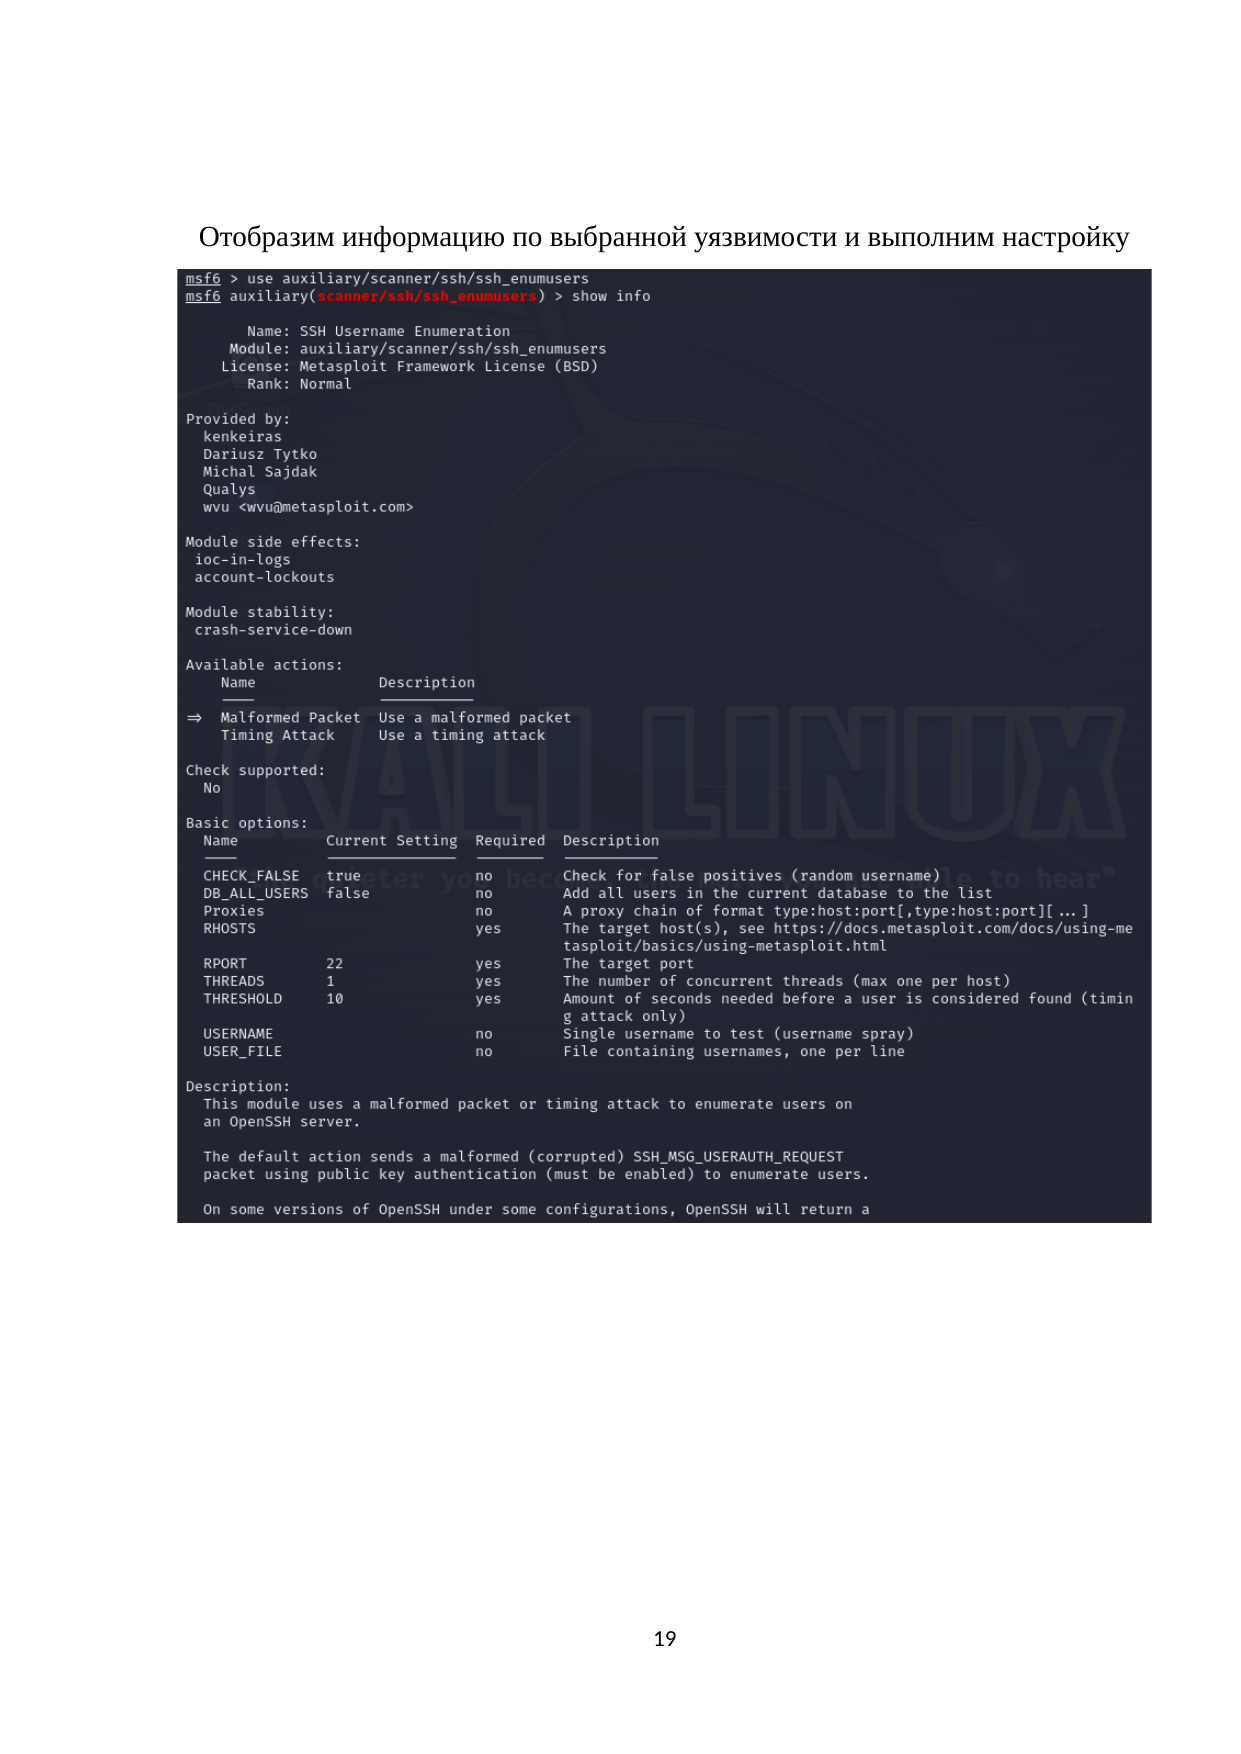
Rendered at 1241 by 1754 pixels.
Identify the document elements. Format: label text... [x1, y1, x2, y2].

text Отобразим информацию по выбранной уязвимости и выполним настройку [177, 219, 1152, 252]
picture [177, 269, 1152, 1223]
